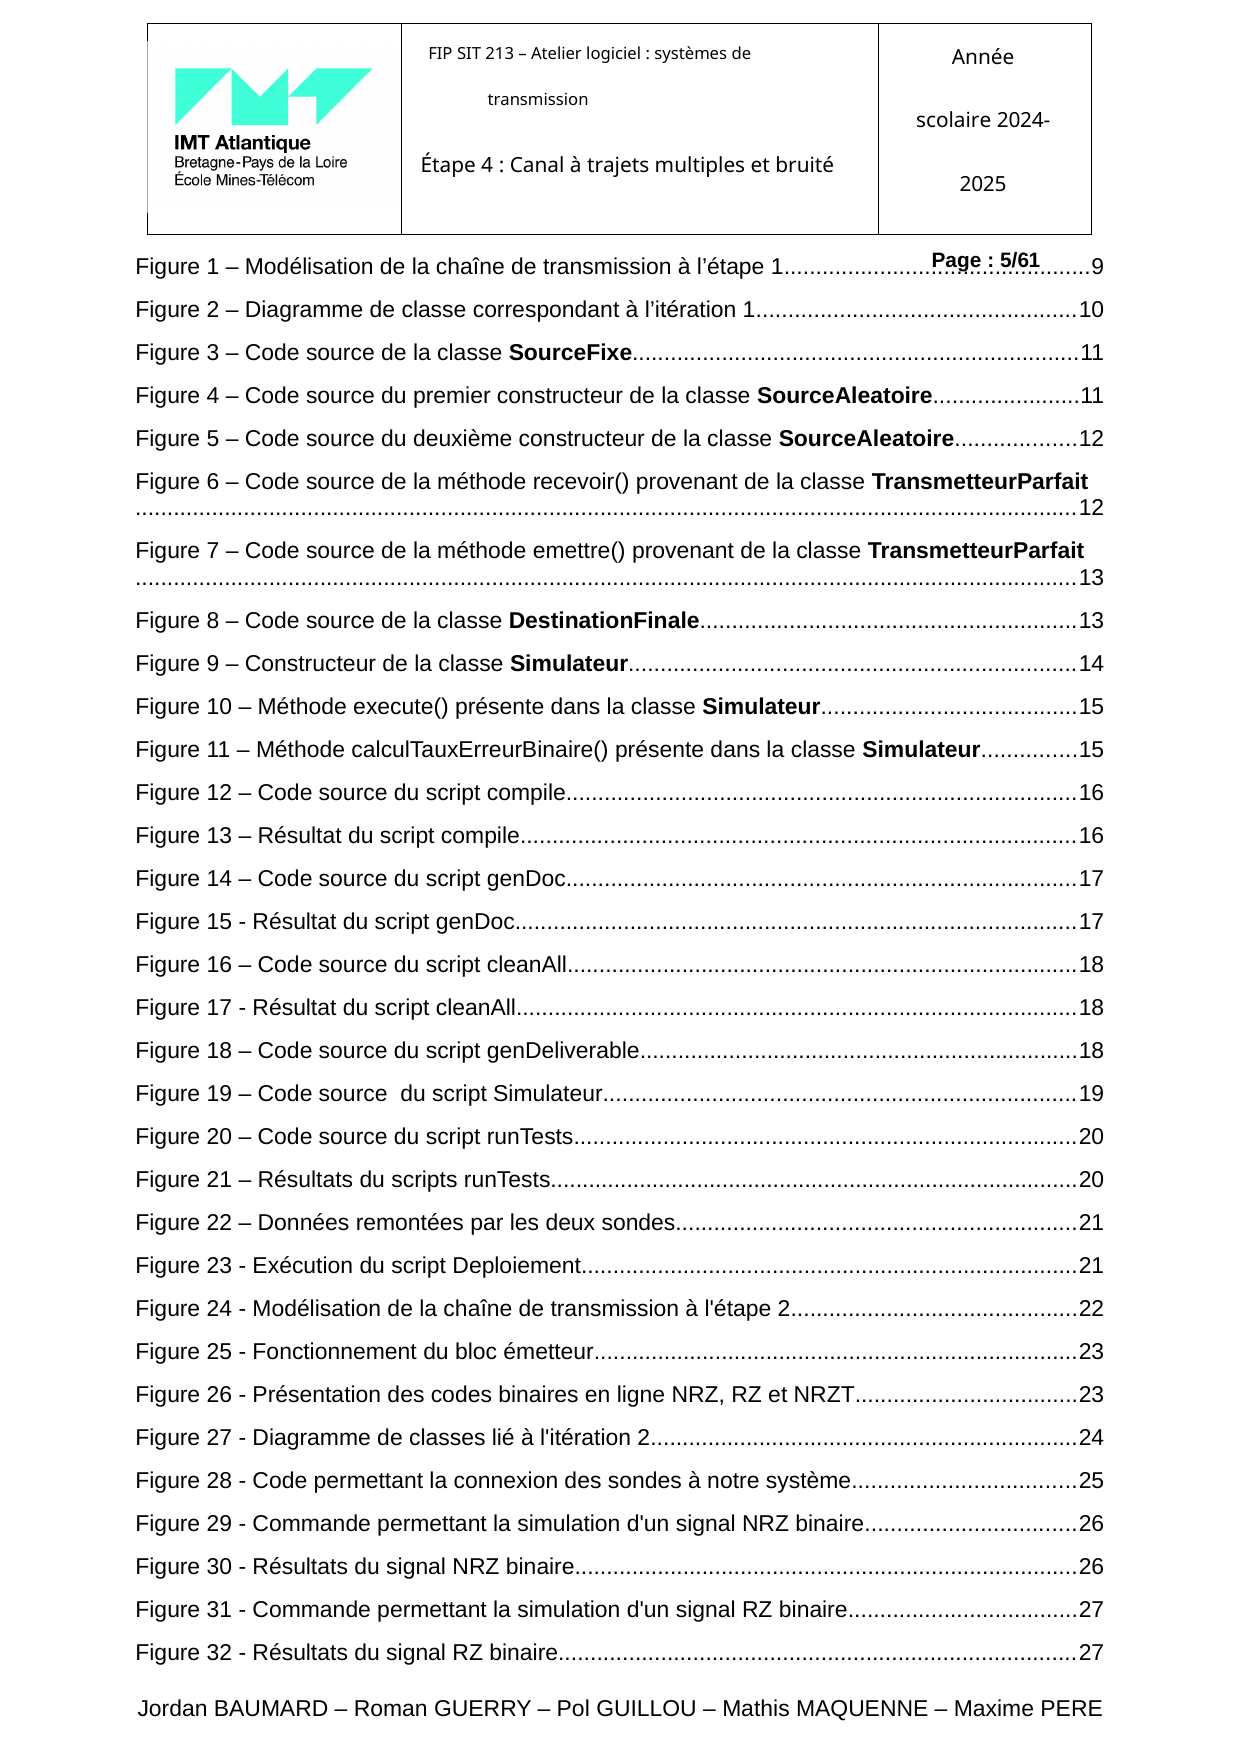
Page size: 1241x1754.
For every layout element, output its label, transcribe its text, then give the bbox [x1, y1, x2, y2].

text Figure 11 – Méthode calculTauxErreurBinaire() présente dans la classe Simulateur 15 [135, 736, 1105, 762]
text Figure 27 - Diagramme de classes lié à l'itération 2 24 [135, 1424, 1105, 1451]
text Figure 28 - Code permettant la connexion des sondes à notre système 25 [135, 1467, 1105, 1493]
text Figure 16 – Code source du script cleanAll 18 [135, 951, 1105, 977]
text Figure 25 - Fonctionnement du bloc émetteur 23 [135, 1338, 1105, 1364]
text Figure 21 – Résultats du scripts runTests 20 [135, 1166, 1105, 1192]
text Figure 19 – Code source du script Simulateur 19 [135, 1080, 1105, 1106]
text Figure 31 - Commande permettant la simulation d'un signal RZ binaire 27 [135, 1596, 1105, 1623]
text Figure 4 – Code source du premier constructeur de la classe SourceAleatoire 11 [135, 382, 1105, 408]
text Figure 18 – Code source du script genDeliverable 18 [135, 1037, 1105, 1063]
text Figure 20 – Code source du script runTests 20 [135, 1123, 1105, 1149]
text Figure 2 – Diagramme de classe correspondant à l’itération 1 10 [135, 296, 1105, 322]
text Figure 14 – Code source du script genDoc 17 [135, 865, 1105, 891]
text Figure 6 – Code source de la méthode recevoir() provenant de la classe TransmetteurParfait 12 [135, 468, 1105, 521]
text Figure 29 - Commande permettant la simulation d'un signal NRZ binaire 26 [135, 1510, 1105, 1537]
text Figure 1 – Modélisation de la chaîne de transmission à l’étape 1 9 [135, 253, 1105, 279]
text Figure 22 – Données remontées par les deux sondes 21 [135, 1209, 1105, 1235]
text Figure 5 – Code source du deuxième constructeur de la classe SourceAleatoire 12 [135, 425, 1105, 451]
text Figure 8 – Code source de la classe DestinationFinale 13 [135, 607, 1105, 633]
text Figure 7 – Code source de la méthode emettre() provenant de la classe TransmetteurParfait 13 [135, 537, 1105, 590]
text Figure 30 - Résultats du signal NRZ binaire 26 [135, 1553, 1105, 1579]
text Figure 12 – Code source du script compile 16 [135, 779, 1105, 805]
text Figure 15 - Résultat du script genDoc 17 [135, 908, 1105, 934]
text Figure 13 – Résultat du script compile 16 [135, 822, 1105, 848]
text Figure 23 - Exécution du script Deploiement 21 [135, 1252, 1105, 1278]
text Figure 17 - Résultat du script cleanAll 18 [135, 994, 1105, 1020]
picture [147, 41, 401, 213]
text Figure 9 – Constructeur de la classe Simulateur 14 [135, 650, 1105, 676]
text Figure 26 - Présentation des codes binaires en ligne NRZ, RZ et NRZT 23 [135, 1381, 1105, 1407]
text Figure 24 - Modélisation de la chaîne de transmission à l'étape 2 22 [135, 1295, 1105, 1321]
text Figure 32 - Résultats du signal RZ binaire 27 [135, 1639, 1105, 1666]
text Figure 10 – Méthode execute() présente dans la classe Simulateur 15 [135, 693, 1105, 719]
text Figure 3 – Code source de la classe SourceFixe 11 [135, 339, 1105, 365]
